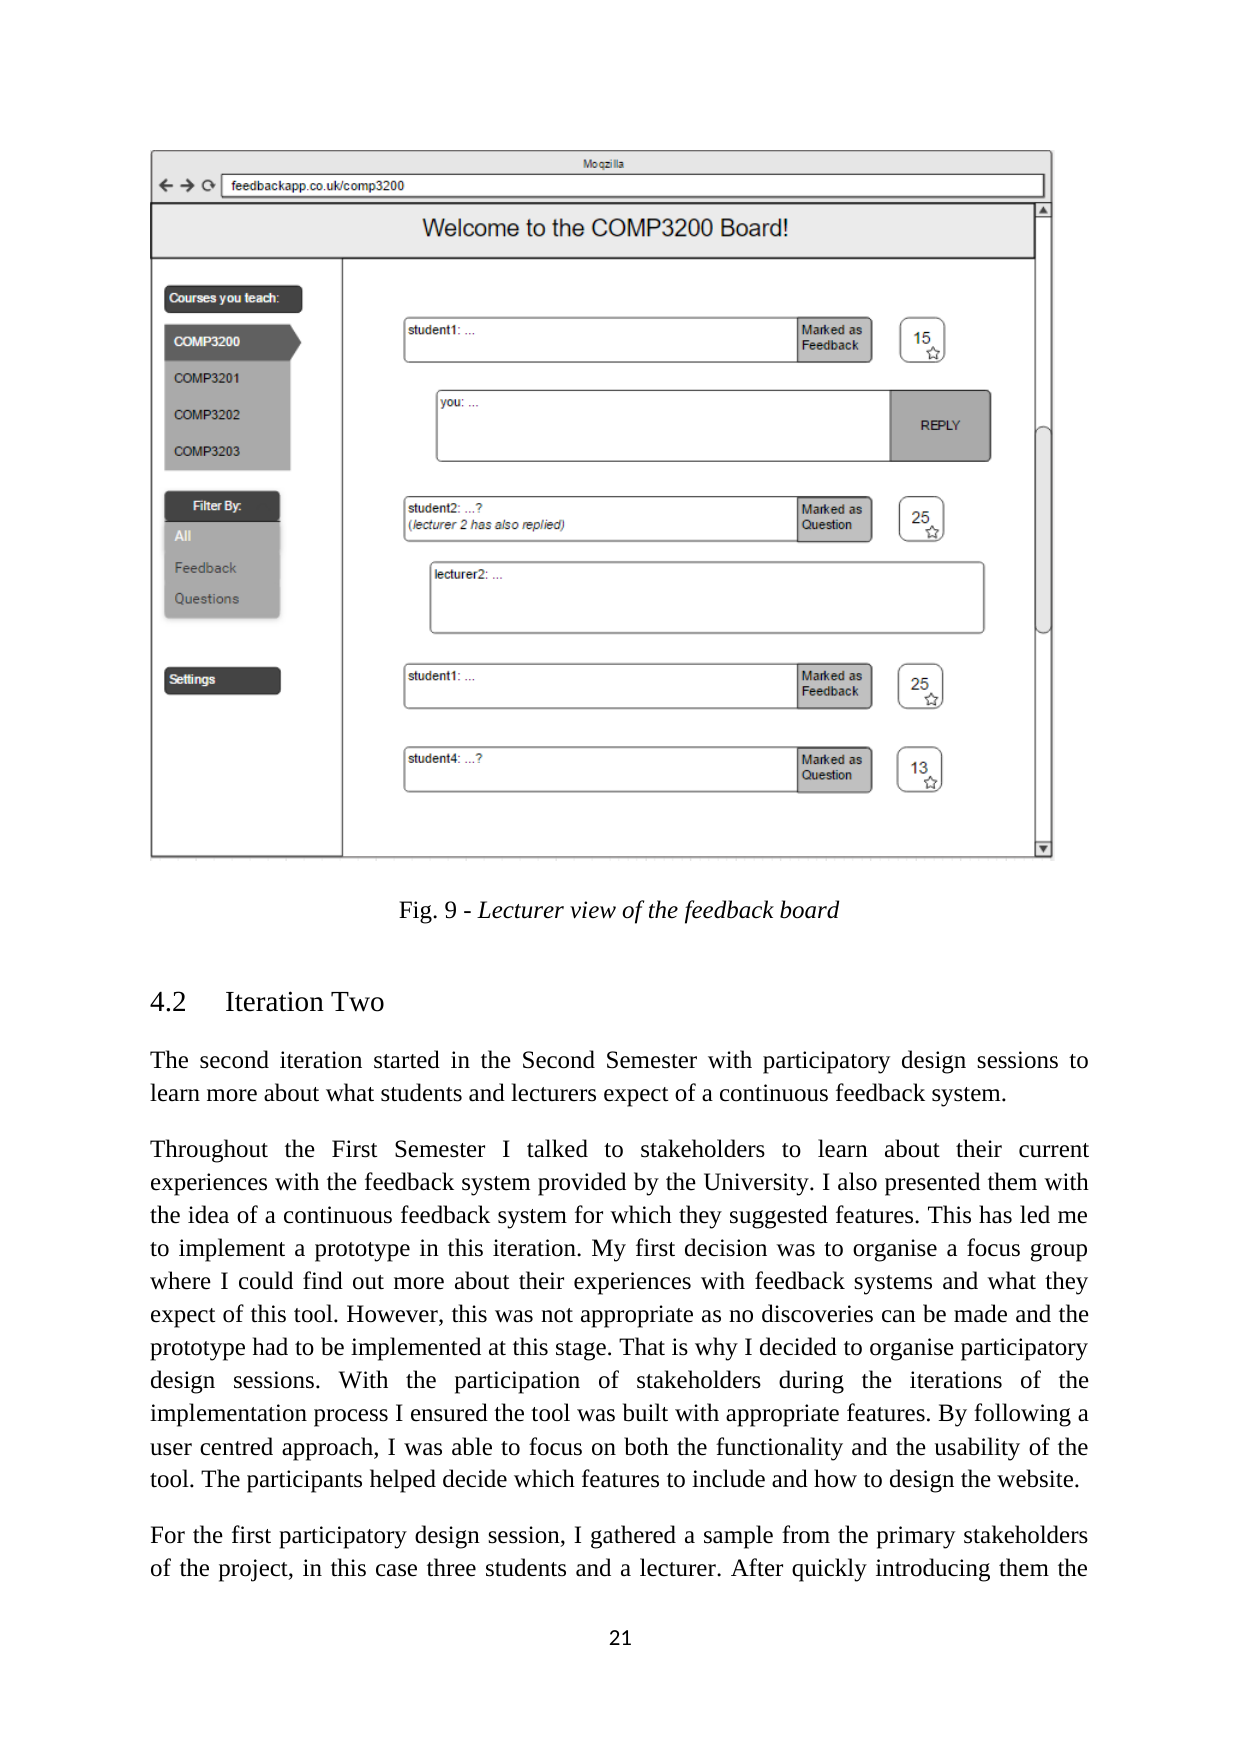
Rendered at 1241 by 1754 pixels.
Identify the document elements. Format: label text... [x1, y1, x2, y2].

text Throughout the First Semester I talked to stakeholders to learn about their current experiences with the feedback system provided by the University. I also presented them with the idea of a continuous feedback system for which they suggested features. This has led me to implement a prototype in this iteration. My first decision was to organise a focus group where I could find out more about their experiences with feedback systems and what they expect of this tool. However, this was not appropriate as no discoveries can be made and the prototype had to be implemented at this stage. That is why I decided to organise participatory design sessions. With the participation of stakeholders during the iterations of the implementation process I ensured the tool was built with appropriate features. By following a user centred approach, I was able to focus on both the functionality and the usability of the tool. The participants helped decide which features to include and how to design the website. [150, 1134, 1090, 1493]
text The second iteration started in the Second Semester with participatory design sessions to learn more about what students and lecturers expect of a continuous feedback system. [150, 1045, 1090, 1107]
text 4.2 Iteration Two [150, 984, 1090, 1017]
picture [150, 150, 1055, 861]
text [150, 1521, 1090, 1582]
text Fig. 9 - Lecturer view of the feedback board [150, 895, 1090, 924]
